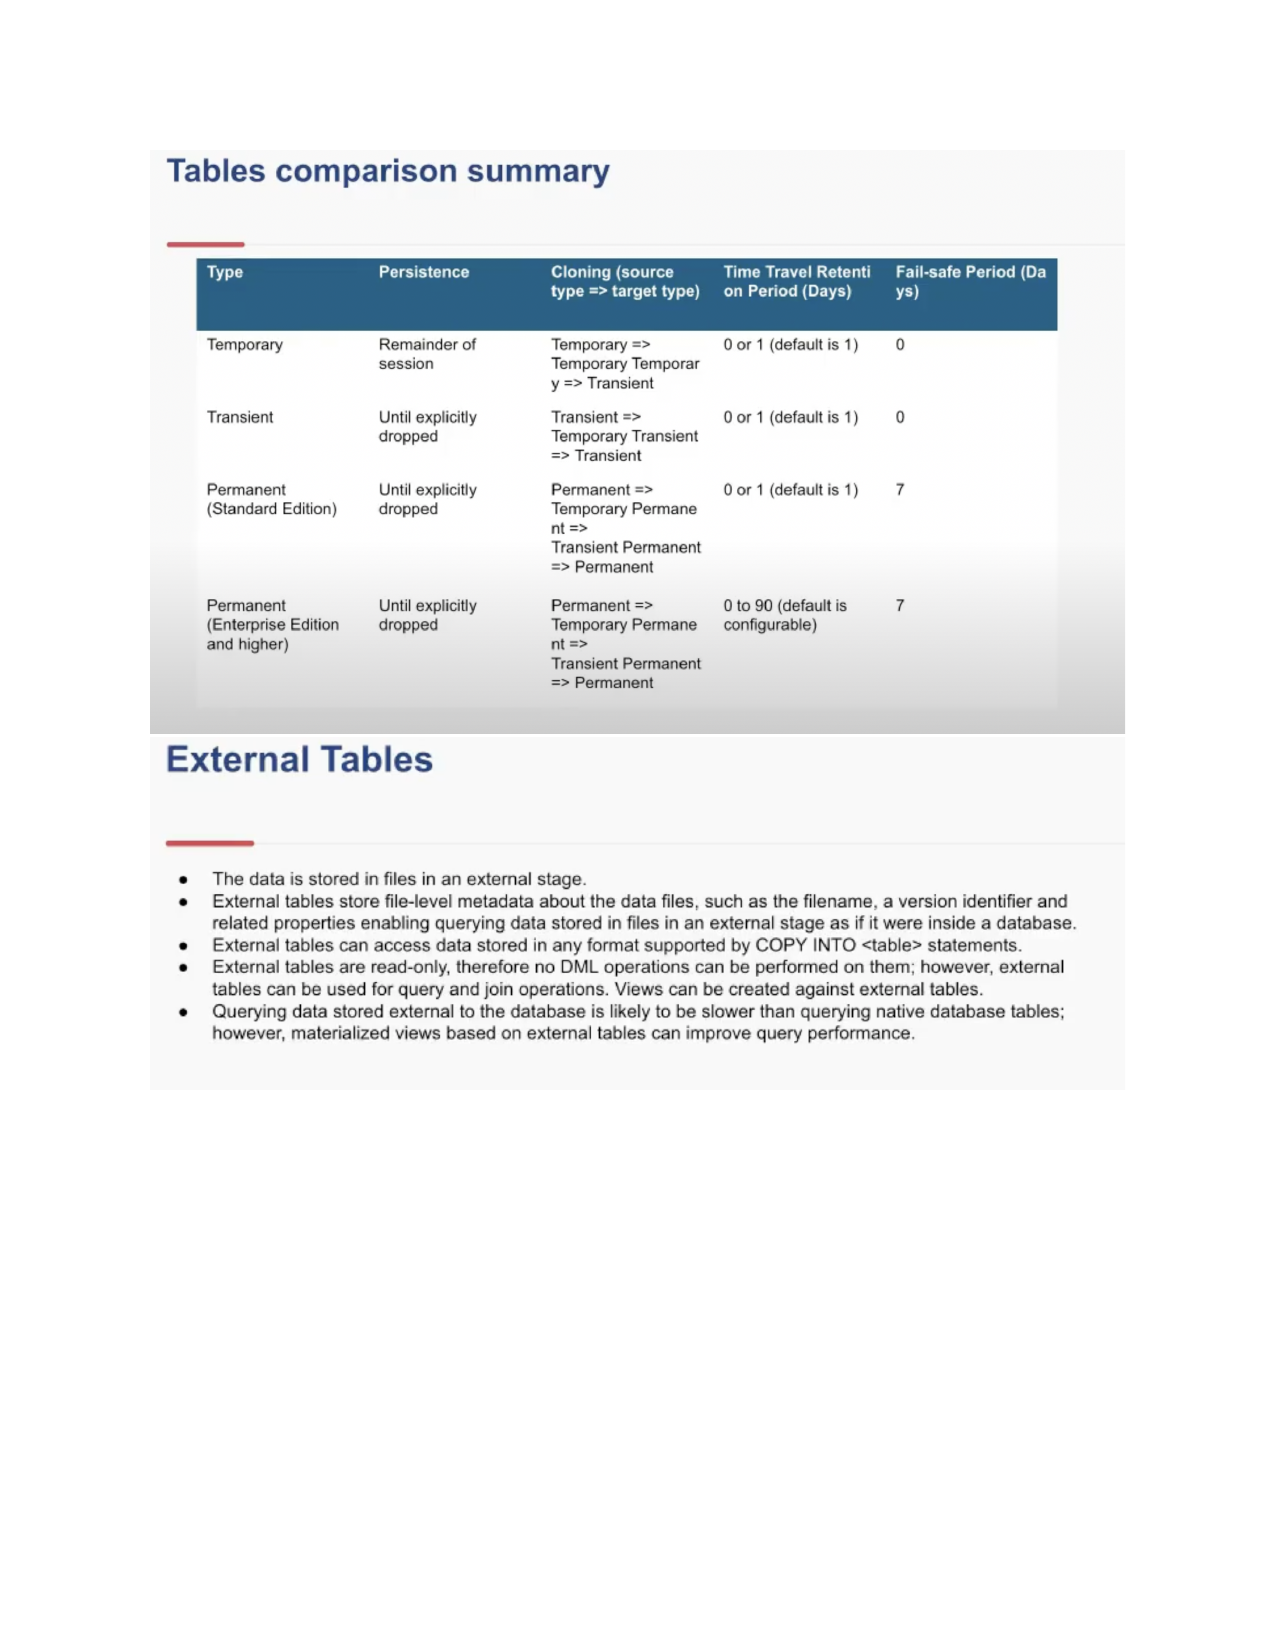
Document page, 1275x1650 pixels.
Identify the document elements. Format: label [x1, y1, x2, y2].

picture [150, 150, 1125, 734]
picture [150, 737, 1125, 1090]
